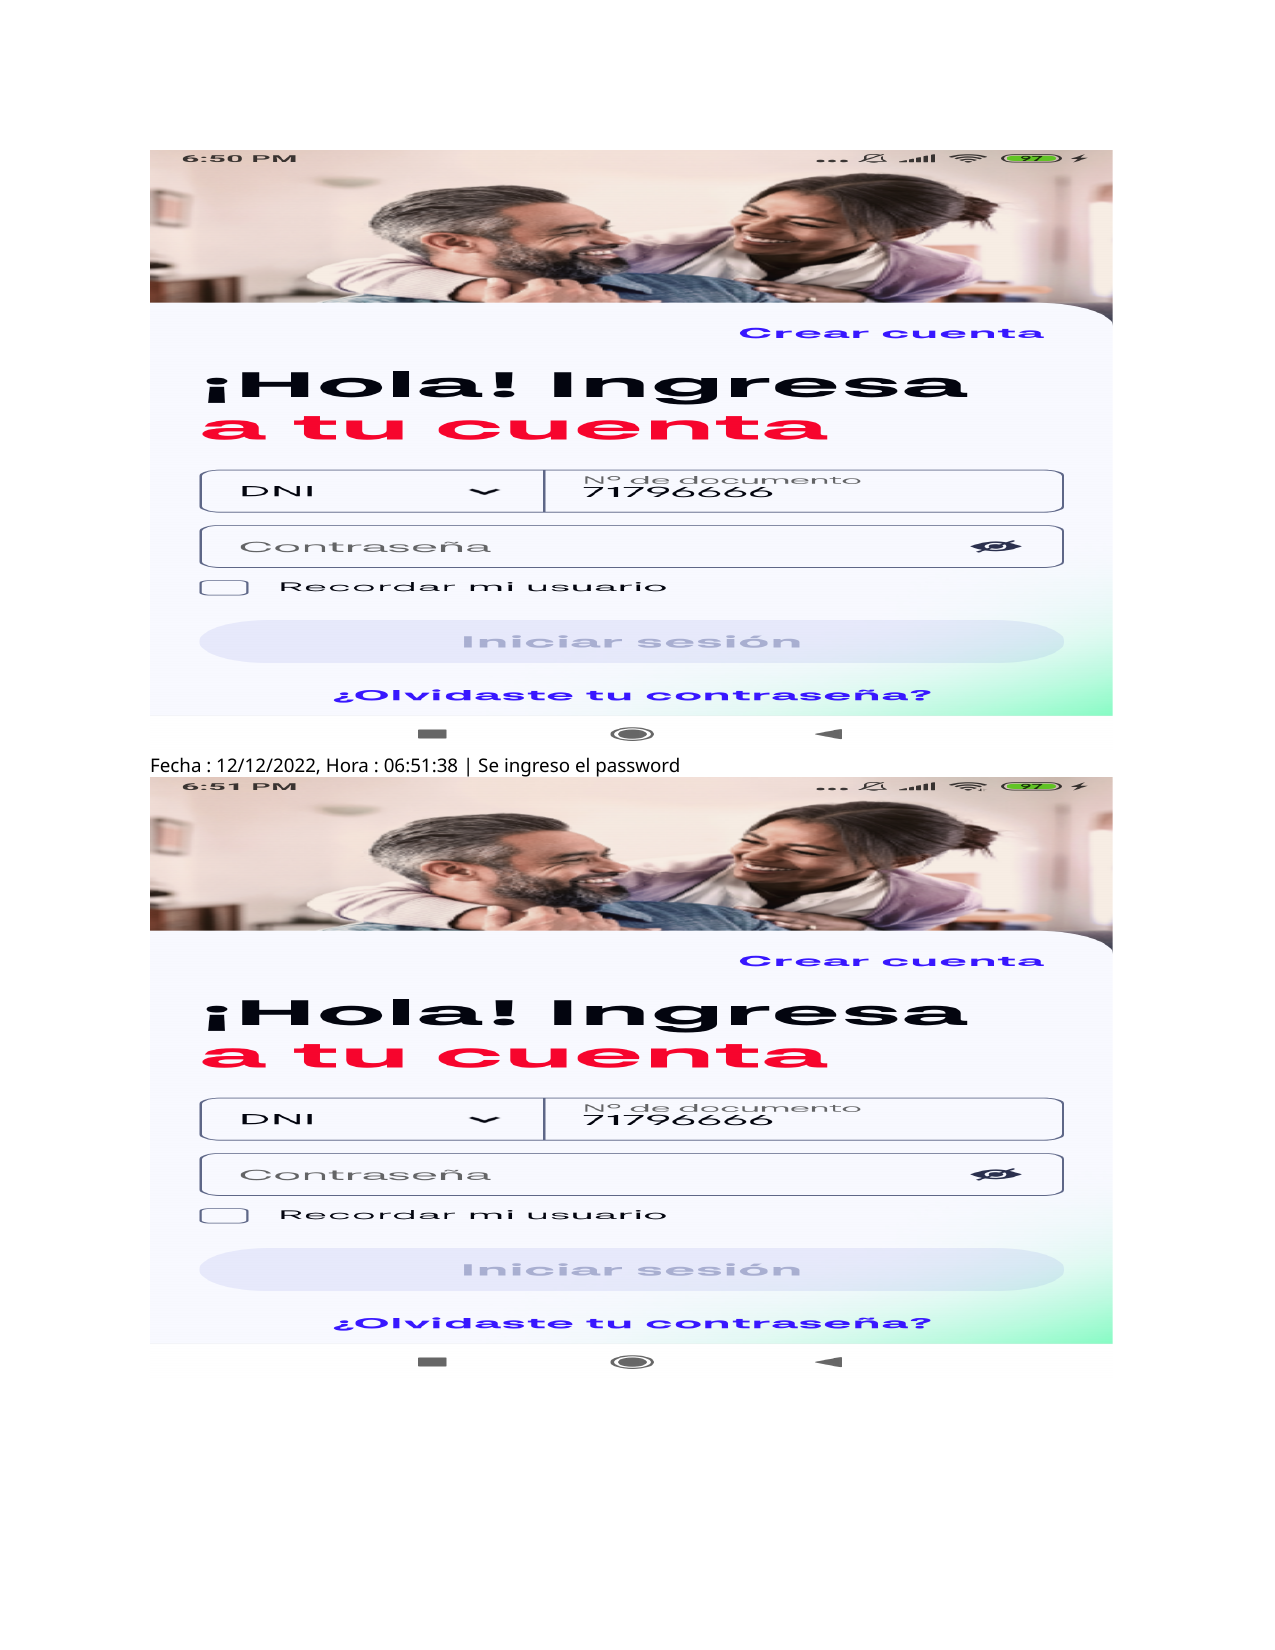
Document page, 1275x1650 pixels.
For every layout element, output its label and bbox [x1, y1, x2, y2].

picture [150, 150, 1113, 752]
text [150, 150, 1125, 1414]
picture [150, 777, 1113, 1380]
